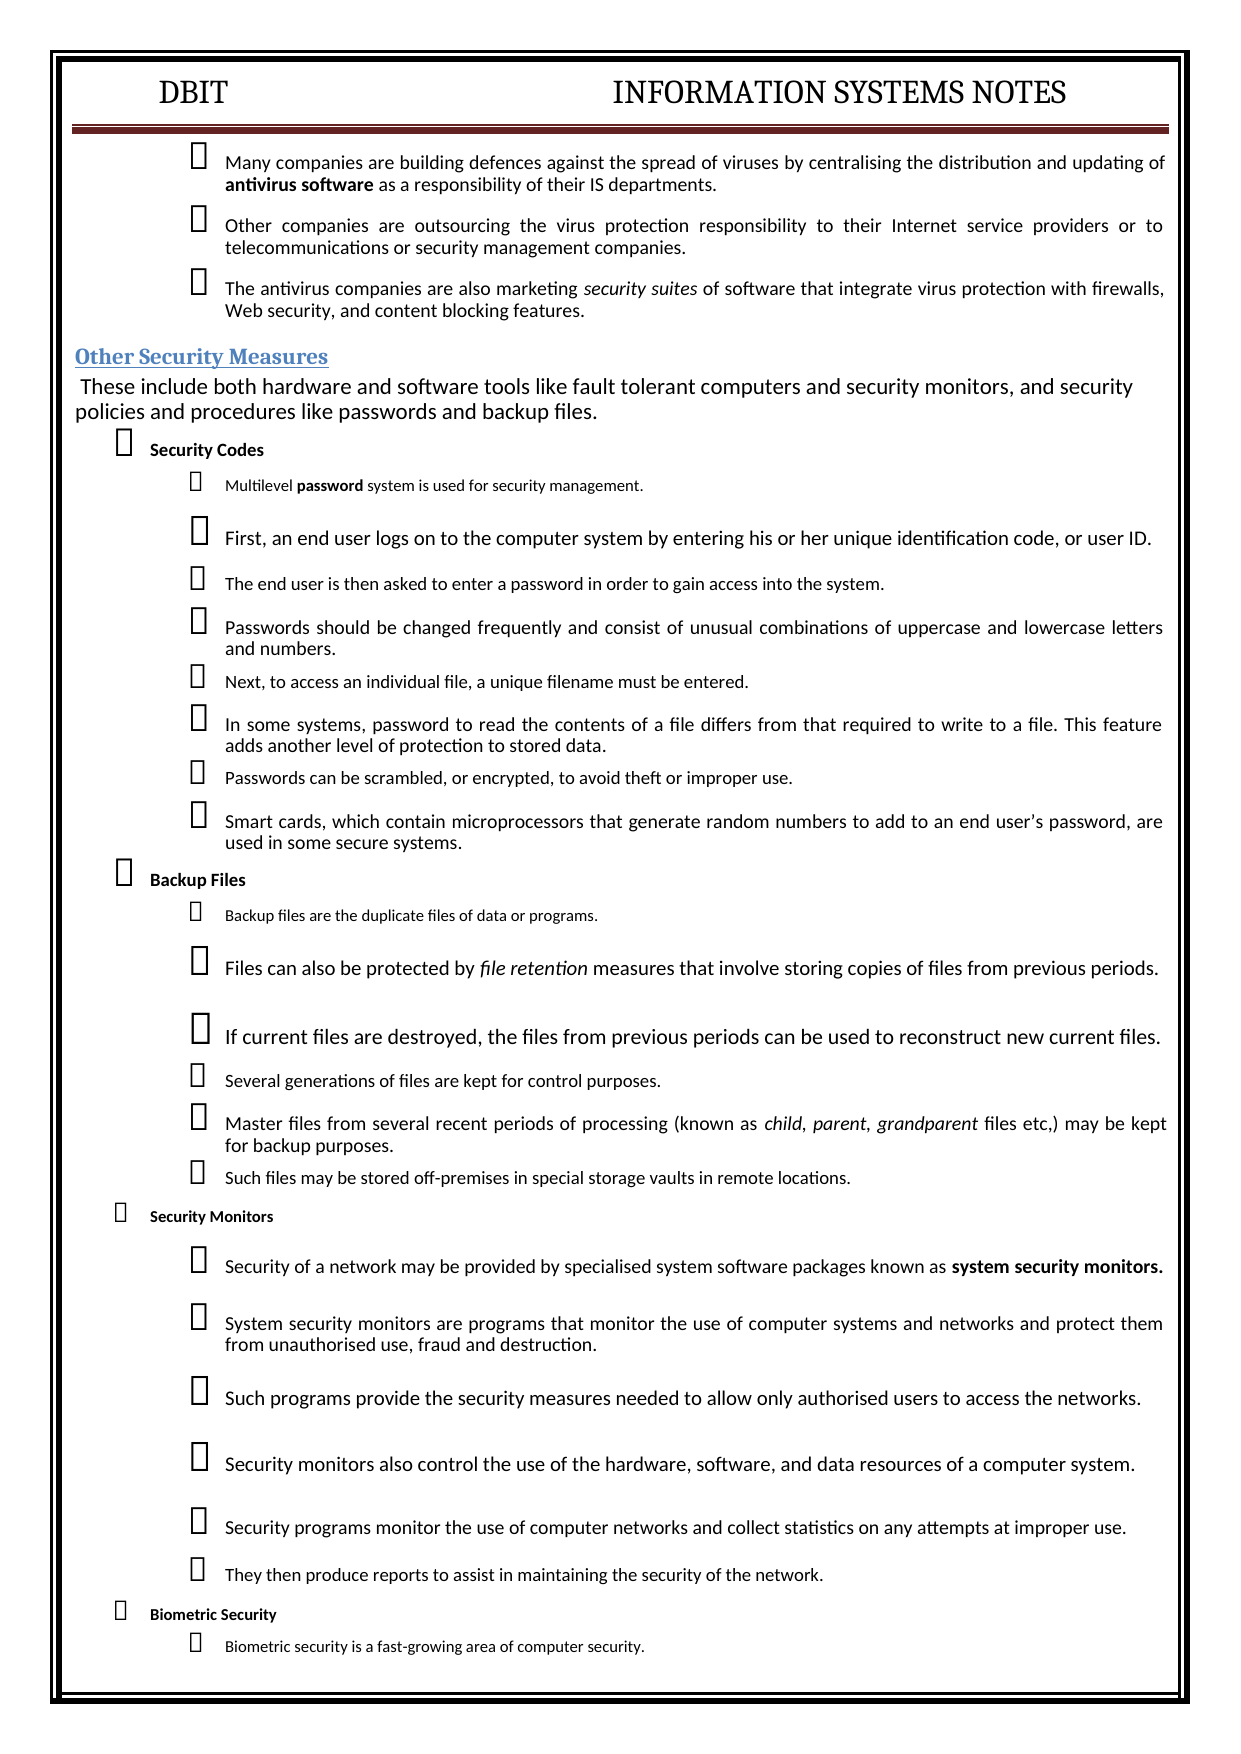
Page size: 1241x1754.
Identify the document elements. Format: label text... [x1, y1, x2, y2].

list Passwords should be changed frequently and consist of unusual combinations of uppercase and lowercase letters and numbers. [187, 603, 1165, 661]
list Multilevel password system is used for security management. [187, 470, 1167, 497]
text Other Security Measures [75, 344, 1167, 370]
list In some systems, password to read the contents of a file differs from that required to write to a file. This feature adds another level of protection to stored data. [187, 700, 1165, 757]
list Backup files are the duplicate files of data or programs. [187, 899, 1167, 927]
list The antivirus companies are also marketing security suites of software that integrate virus protection with firewalls, Web security, and content blocking features. [187, 264, 1165, 322]
list Other companies are outsourcing the virus protection responsibility to their Internet service providers or to telecommunications or security management companies. [187, 201, 1165, 259]
text These include both hardware and software tools like fault tolerant computers and security monitors, and security policies and procedures like passwords and backup files. [75, 374, 1165, 425]
list First, an end user logs on to the computer system by entering his or her unique identification code, or user ID. [187, 502, 1167, 558]
list Master files from several recent periods of processing (known as child, parent, grandparent files etc,) may be kept for backup purposes. [187, 1099, 1167, 1157]
list They then produce reports to assist in maintaining the security of the network. [187, 1554, 1167, 1588]
list Such programs provide the security measures needed to allow only authorised users to access the networks. [187, 1362, 1165, 1417]
list If current files are destroyed, the files from previous periods can be used to reconstruct new current files. [187, 998, 1165, 1057]
list Security monitors also control the use of the hardware, software, and data resources of a computer system. [187, 1428, 1165, 1483]
list Security programs monitor the use of computer networks and collect statistics on any attempts at improper use. [187, 1494, 1165, 1545]
list Files can also be protected by file retention measures that involve storing copies of files from previous periods. [187, 932, 1165, 987]
list Next, to access an individual file, a unique filename must be entered. [187, 661, 1167, 695]
text DBIT INFORMATION SYSTEMS NOTES [158, 73, 1167, 112]
list Passwords can be scrambled, or encrypted, to avoid theft or improper use. [187, 757, 1167, 791]
list Backup Files [112, 855, 1167, 894]
list Security of a network may be provided by specialised system software packages known as system security monitors. [187, 1233, 1167, 1284]
list System security monitors are programs that monitor the use of computer systems and networks and protect them from unauthorised use, fraud and destruction. [187, 1299, 1165, 1357]
list Security Codes [112, 425, 1167, 465]
list Such files may be stored off-premises in special storage vaults in remote locations. [187, 1157, 1167, 1191]
list The end user is then asked to enter a password in order to gain access into the system. [187, 563, 1167, 598]
list Several generations of files are kept for control purposes. [187, 1060, 1167, 1094]
list Smart cards, which contain microprocessors that generate random numbers to add to an end user’s password, are used in some secure systems. [187, 797, 1165, 854]
list Biometric security is a fast-growing area of computer security. [187, 1630, 1167, 1658]
list Security Monitors [112, 1201, 1167, 1228]
picture [72, 127, 1169, 134]
list Biometric Security [112, 1598, 1167, 1626]
list Many companies are building defences against the spread of viruses by centralising the distribution and updating of antivirus software as a responsibility of their IS departments. [187, 138, 1167, 196]
